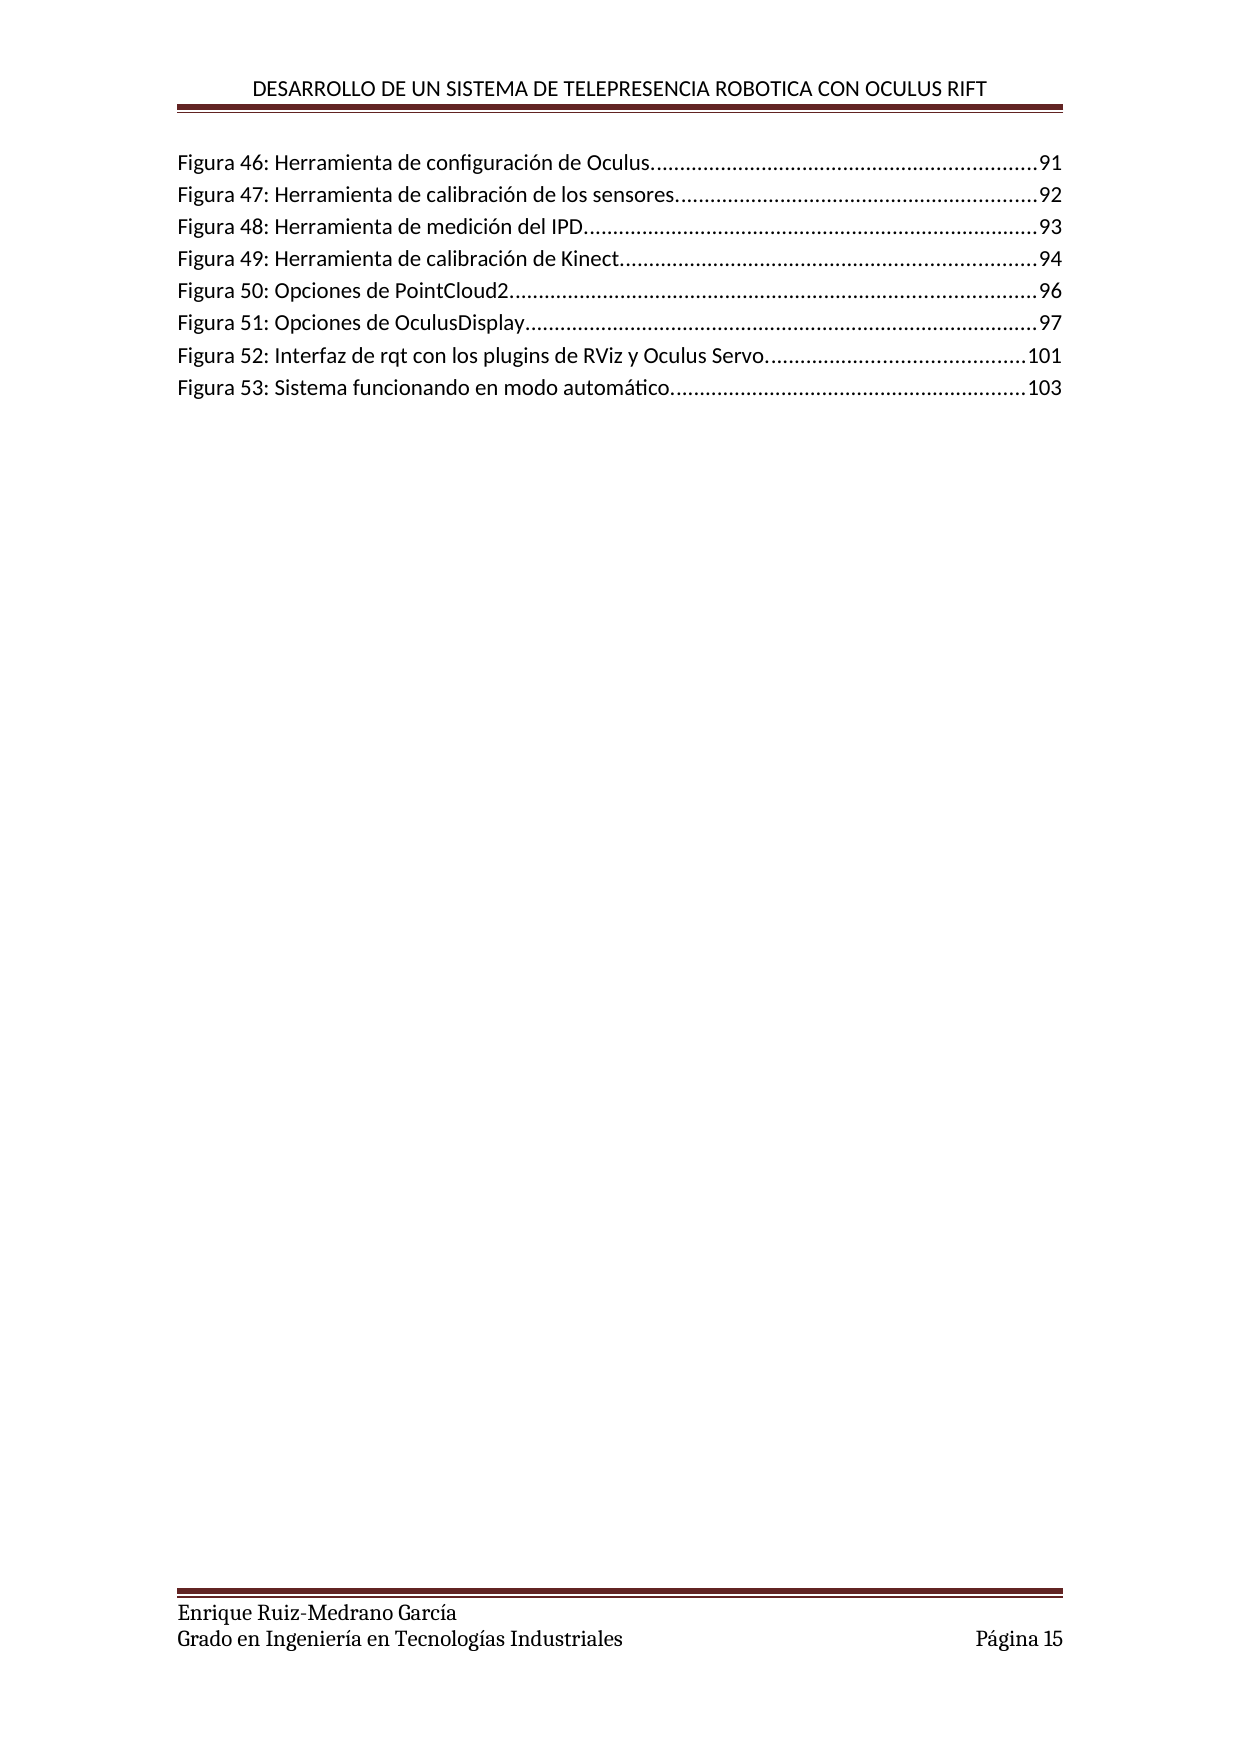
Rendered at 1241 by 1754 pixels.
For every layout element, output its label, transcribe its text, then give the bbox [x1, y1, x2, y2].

text Figura 47: Herramienta de calibración de los sensores. 92 [177, 180, 1063, 208]
text Figura 53: Sistema funcionando en modo automático. 103 [177, 373, 1063, 401]
text Figura 51: Opciones de OculusDisplay. 97 [177, 308, 1063, 337]
text Figura 50: Opciones de PointCloud2. 96 [177, 276, 1063, 304]
text Figura 49: Herramienta de calibración de Kinect. 94 [177, 244, 1063, 272]
text Figura 48: Herramienta de medición del IPD. 93 [177, 212, 1063, 240]
text Figura 52: Interfaz de rqt con los plugins de RViz y Oculus Servo. 101 [177, 341, 1063, 369]
text Figura 46: Herramienta de configuración de Oculus. 91 [177, 148, 1063, 176]
